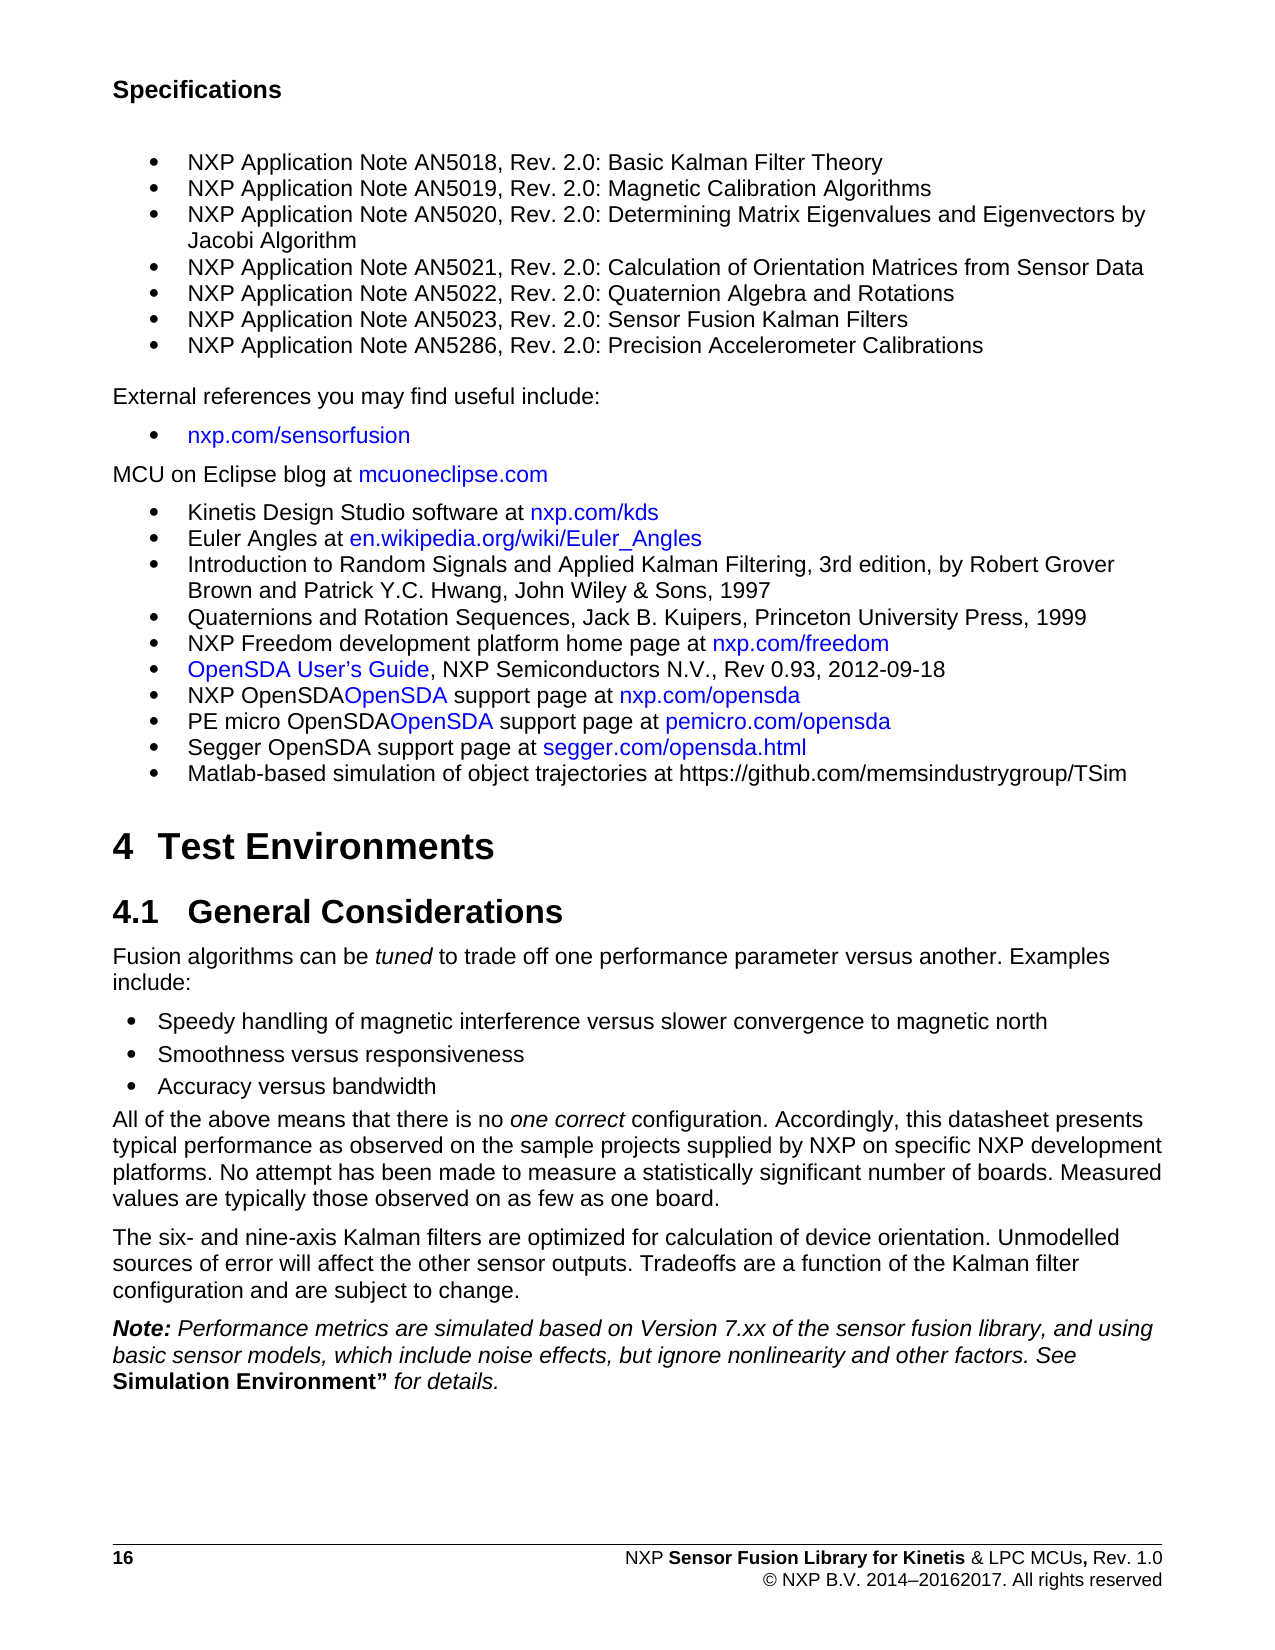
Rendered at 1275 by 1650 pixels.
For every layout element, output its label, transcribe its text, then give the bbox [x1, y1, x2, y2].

list OpenSDA User’s Guide, NXP Semiconductors N.V., Rev 0.93, 2012-09-18 [150, 656, 1162, 682]
list NXP Application Note AN5022, Rev. 2.0: Quaternion Algebra and Rotations [150, 280, 1162, 306]
subtitle Test Environments [112, 824, 1162, 867]
text External references you may find useful include: [112, 383, 1162, 410]
list nxp.com/sensorfusion [150, 422, 1162, 448]
list NXP Application Note AN5018, Rev. 2.0: Basic Kalman Filter Theory [150, 150, 1162, 176]
list NXP Application Note AN5021, Rev. 2.0: Calculation of Orientation Matrices from Sensor Data [150, 254, 1162, 280]
list Introduction to Random Signals and Applied Kalman Filtering, 3rd edition, by Robert Grover Brown and Patrick Y.C. Hwang, John Wiley & Sons, 1997 [150, 552, 1162, 604]
list NXP Freedom development platform home page at nxp.com/freedom [150, 630, 1162, 656]
list Matlab-based simulation of object trajectories at https://github.com/memsindustrygroup/TSim [150, 760, 1162, 786]
list Accuracy versus bandwidth [127, 1073, 1162, 1100]
text MCU on Eclipse blog at mcuoneclipse.com [112, 461, 1162, 487]
text All of the above means that there is no one correct configuration. Accordingly, this datasheet presents typical performance as observed on the sample projects supplied by NXP on specific NXP development platforms. No attempt has been made to measure a statistically significant number of boards. Measured values are typically those observed on as few as one board. [112, 1106, 1162, 1211]
list PE micro OpenSDA support page at pemicro.com/opensda [150, 708, 1162, 734]
list NXP Application Note AN5023, Rev. 2.0: Sensor Fusion Kalman Filters [150, 306, 1162, 332]
list NXP Application Note AN5286, Rev. 2.0: Precision Accelerometer Calibrations [150, 332, 1162, 358]
list NXP OpenSDA support page at nxp.com/opensda [150, 682, 1162, 708]
list Smoothness versus responsiveness [127, 1041, 1162, 1067]
text Note: Performance metrics are simulated based on Version 7.xx of the sensor fusion library, and using basic sensor models, which include noise effects, but ignore nonlinearity and other factors. See Simulation Environment” for details. [112, 1315, 1162, 1394]
list Kinetis Design Studio software at nxp.com/kds [150, 500, 1162, 526]
list Segger OpenSDA support page at segger.com/opensda.html [150, 734, 1162, 760]
list Quaternions and Rotation Sequences, Jack B. Kuipers, Princeton University Press, 1999 [150, 604, 1162, 630]
list NXP Application Note AN5020, Rev. 2.0: Determining Matrix Eigenvalues and Eigenvectors by Jacobi Algorithm [150, 202, 1162, 254]
text Fusion algorithms can be tuned to trade off one performance parameter versus another. Examples include: [112, 943, 1162, 996]
list Speedy handling of magnetic interference versus slower convergence to magnetic north [127, 1008, 1162, 1034]
list NXP Application Note AN5019, Rev. 2.0: Magnetic Calibration Algorithms [150, 176, 1162, 202]
list Euler Angles at en.wikipedia.org/wiki/Euler_Angles [150, 526, 1162, 552]
subtitle General Considerations [112, 892, 1162, 930]
text The six- and nine-axis Kalman filters are optimized for calculation of device orientation. Unmodelled sources of error will affect the other sensor outputs. Tradeoffs are a function of the Kalman filter configuration and are subject to change. [112, 1224, 1162, 1303]
